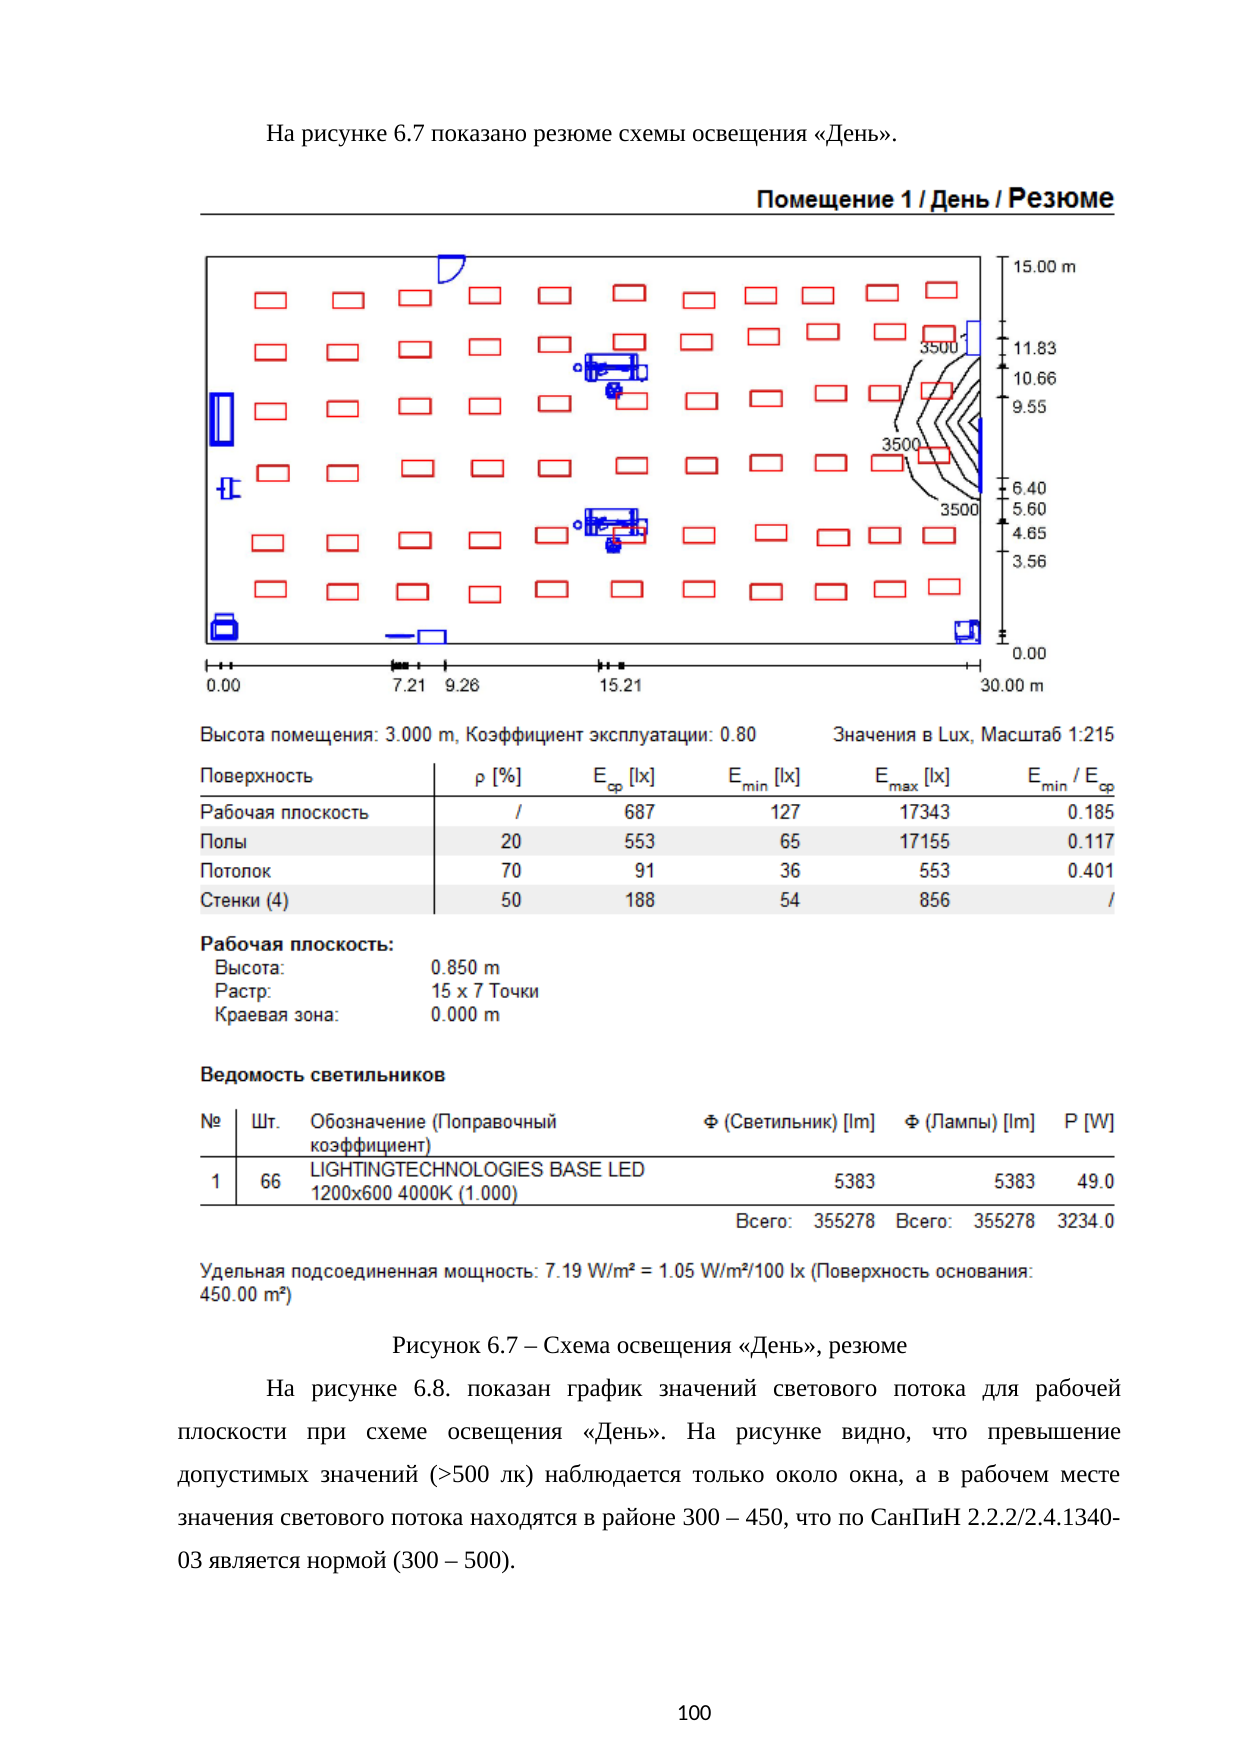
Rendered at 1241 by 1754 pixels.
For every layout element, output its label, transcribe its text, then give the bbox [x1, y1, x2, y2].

text На рисунке 6.8. показан график значений светового потока для рабочей плоскости при схеме освещения «День». На рисунке видно, что превышение допустимых значений (>500 лк) наблюдается только около окна, а в рабочем месте значения светового потока находятся в районе 300 – 450, что по СанПиН 2.2.2/2.4.1340-03 является нормой (300 – 500). [177, 1373, 1122, 1574]
text Рисунок 6.7 ‒ Схема освещения «День», резюме [177, 1330, 1122, 1358]
text На рисунке 6.7 показано резюме схемы освещения «День». [177, 118, 1122, 147]
picture [177, 161, 1128, 1316]
